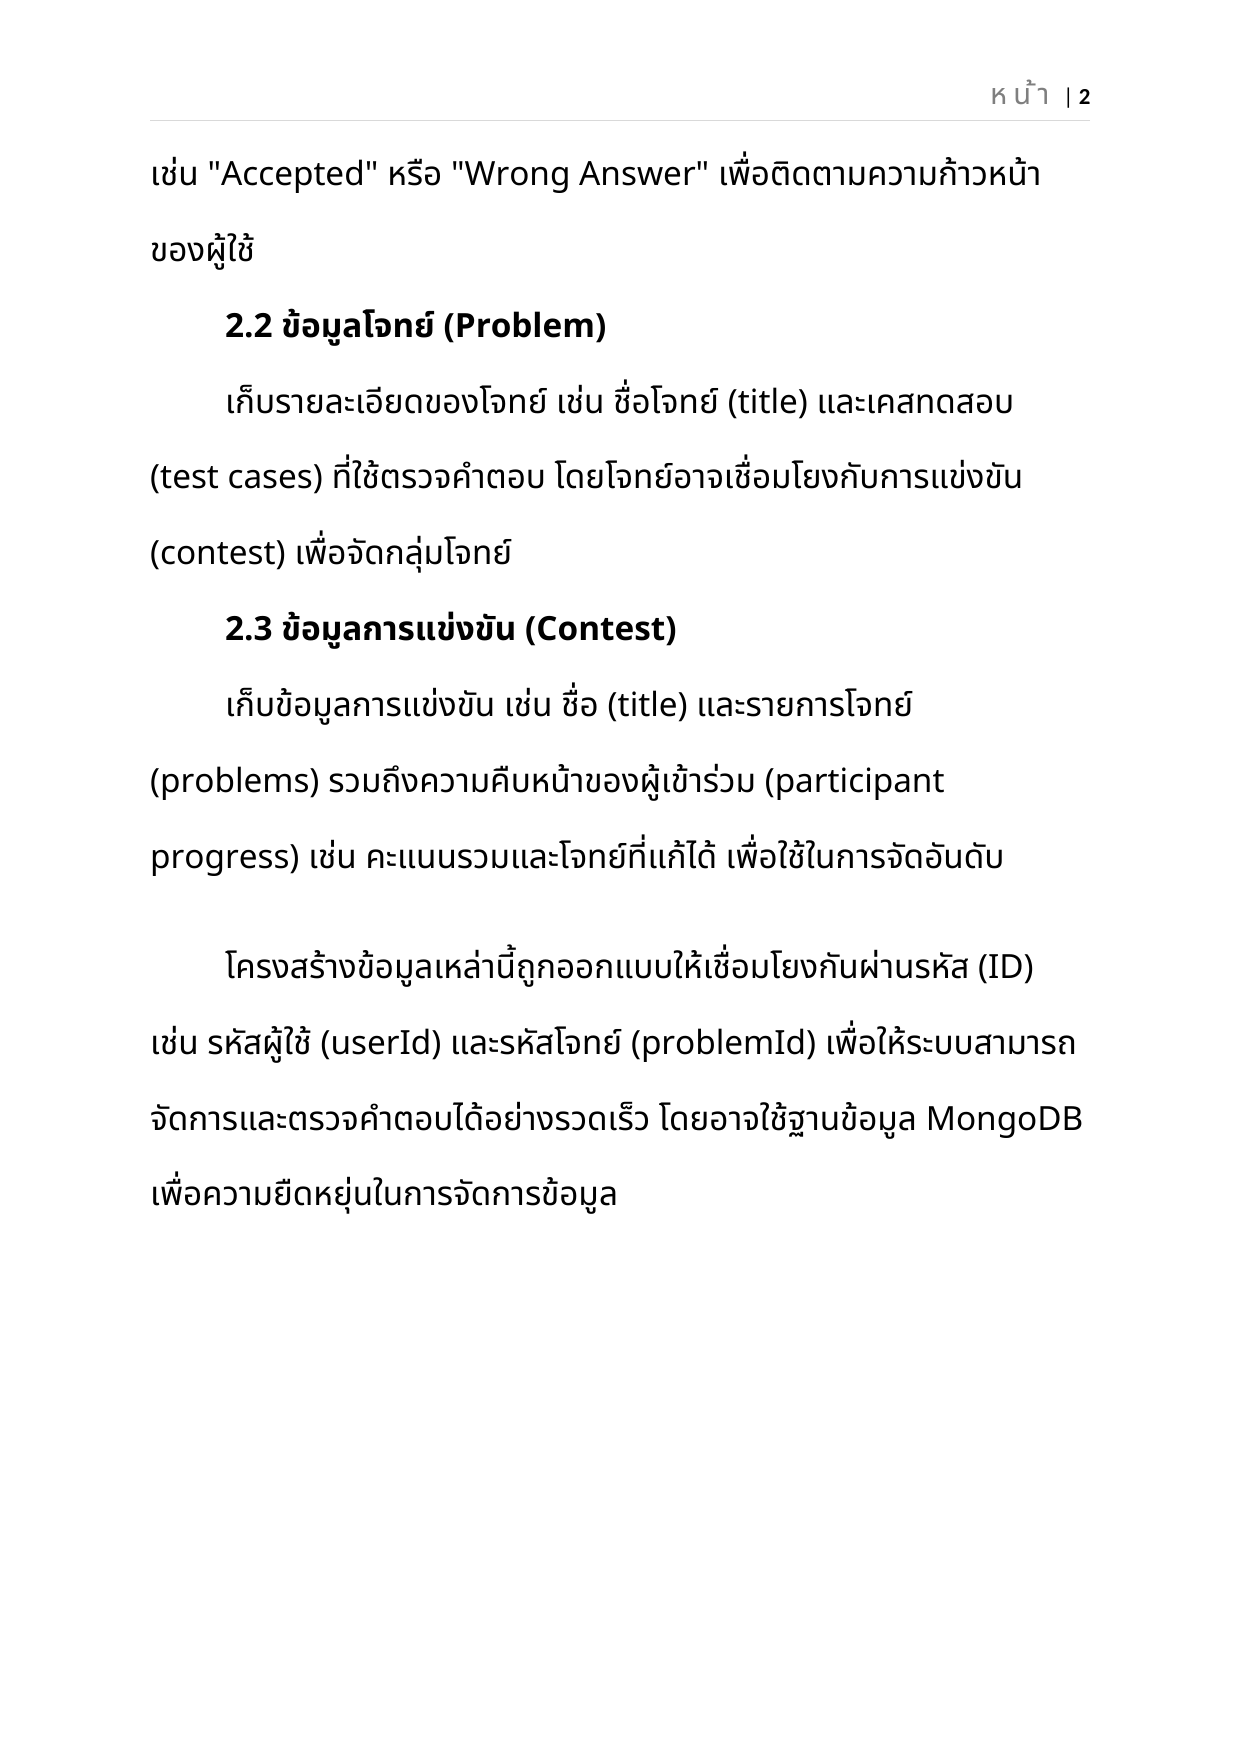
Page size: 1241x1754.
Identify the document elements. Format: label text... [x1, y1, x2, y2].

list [150, 150, 1090, 276]
list เก็บข้อมูลการแข่งขัน เช่น ชื่อ (title) และรายการโจทย์ (problems) รวมถึงความคืบหน้าของผู้เข้าร่วม (participant progress) เช่น คะแนนรวมและโจทย์ที่แก้ได้ เพื่อใช้ในการจัดอันดับ [150, 681, 1090, 883]
list โครงสร้างข้อมูลเหล่านี้ถูกออกแบบให้เชื่อมโยงกันผ่านรหัส (ID) เช่น รหัสผู้ใช้ (userId) และรหัสโจทย์ (problemId) เพื่อให้ระบบสามารถจัดการและตรวจคำตอบได้อย่างรวดเร็ว โดยอาจใช้ฐานข้อมูล MongoDB เพื่อความยืดหยุ่นในการจัดการข้อมูล [150, 943, 1090, 1221]
list เก็บรายละเอียดของโจทย์ เช่น ชื่อโจทย์ (title) และเคสทดสอบ (test cases) ที่ใช้ตรวจคำตอบ โดยโจทย์อาจเชื่อมโยงกับการแข่งขัน (contest) เพื่อจัดกลุ่มโจทย์ [150, 377, 1090, 580]
list 2.3 ข้อมูลการแข่งขัน (Contest) [225, 605, 1090, 656]
list 2.2 ข้อมูลโจทย์ (Problem) [150, 301, 1090, 352]
